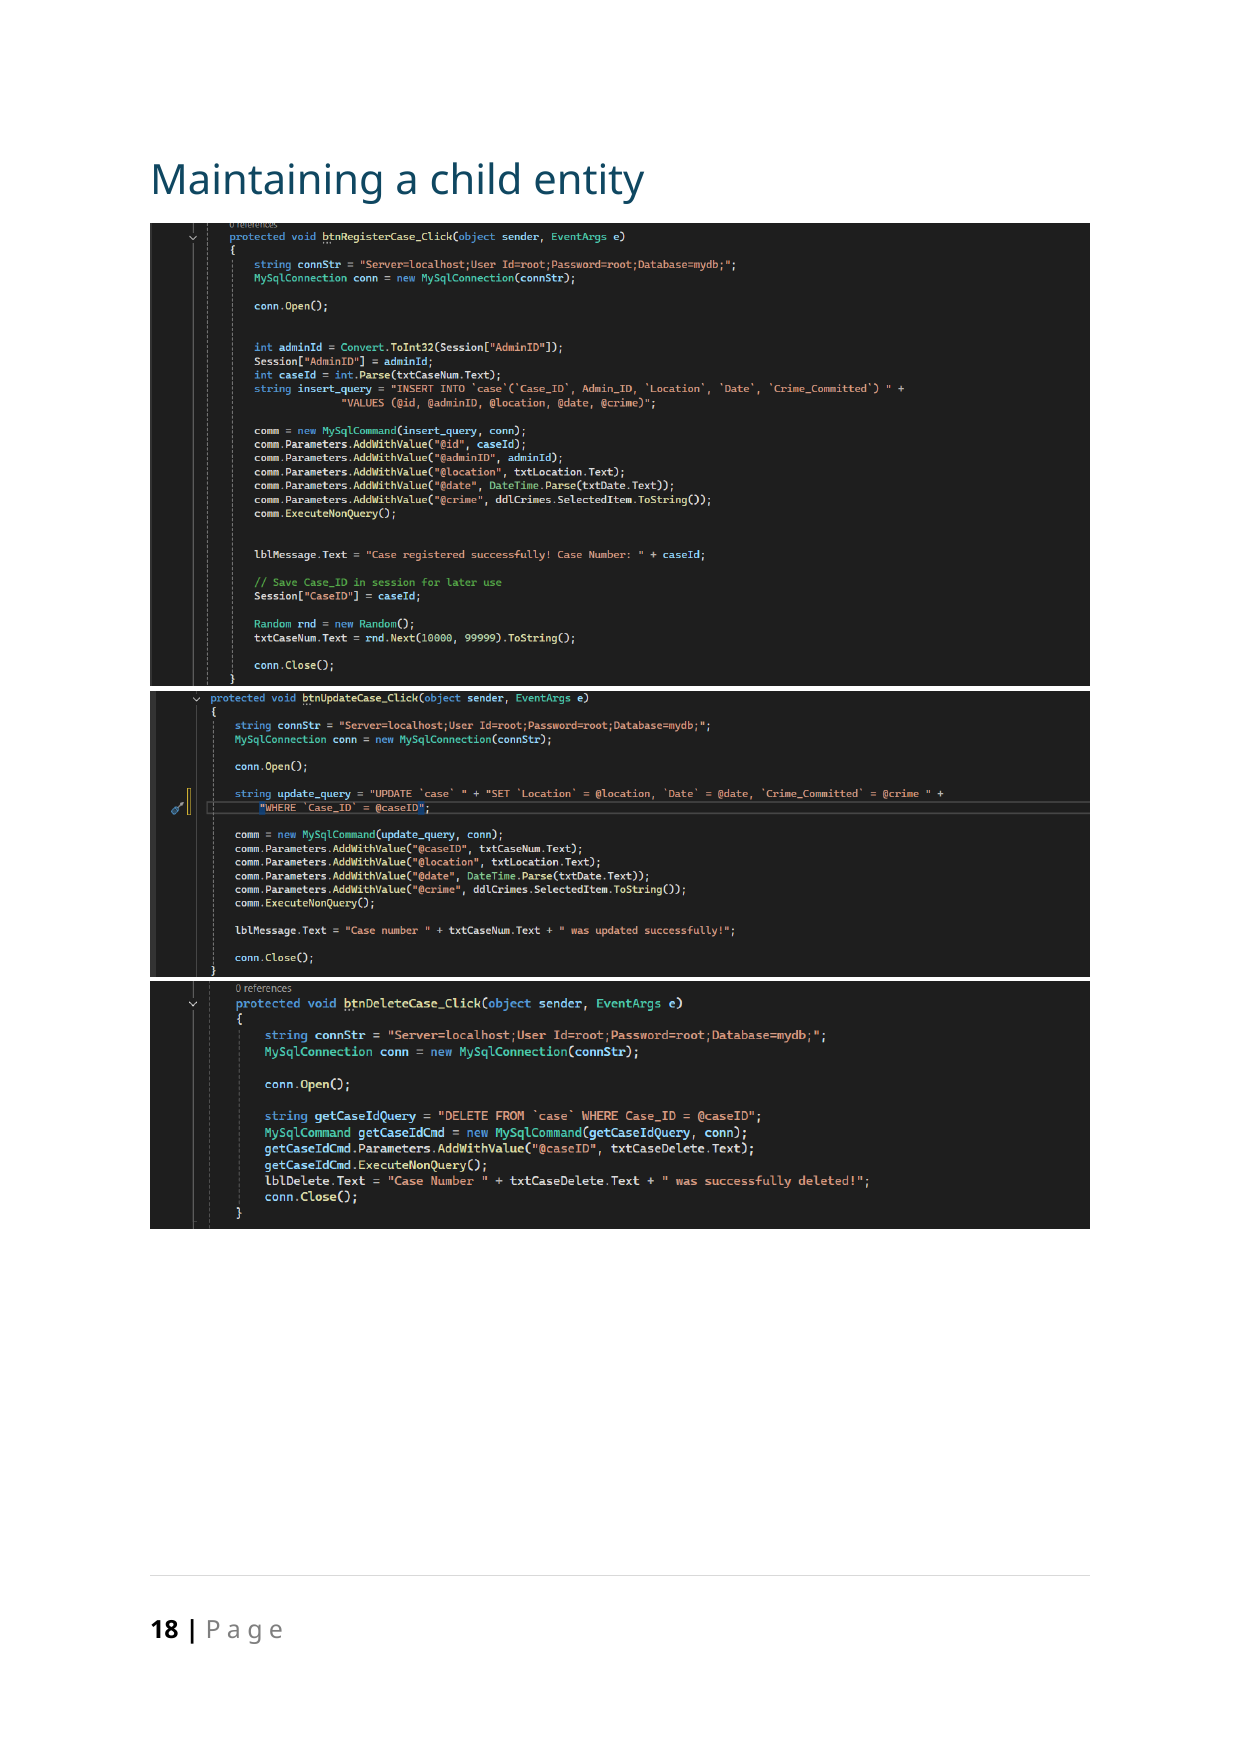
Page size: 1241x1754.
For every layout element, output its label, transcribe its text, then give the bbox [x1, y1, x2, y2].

subtitle Maintaining a child entity [150, 150, 1090, 207]
picture [150, 981, 1090, 1229]
picture [150, 223, 1090, 686]
picture [150, 691, 1090, 977]
